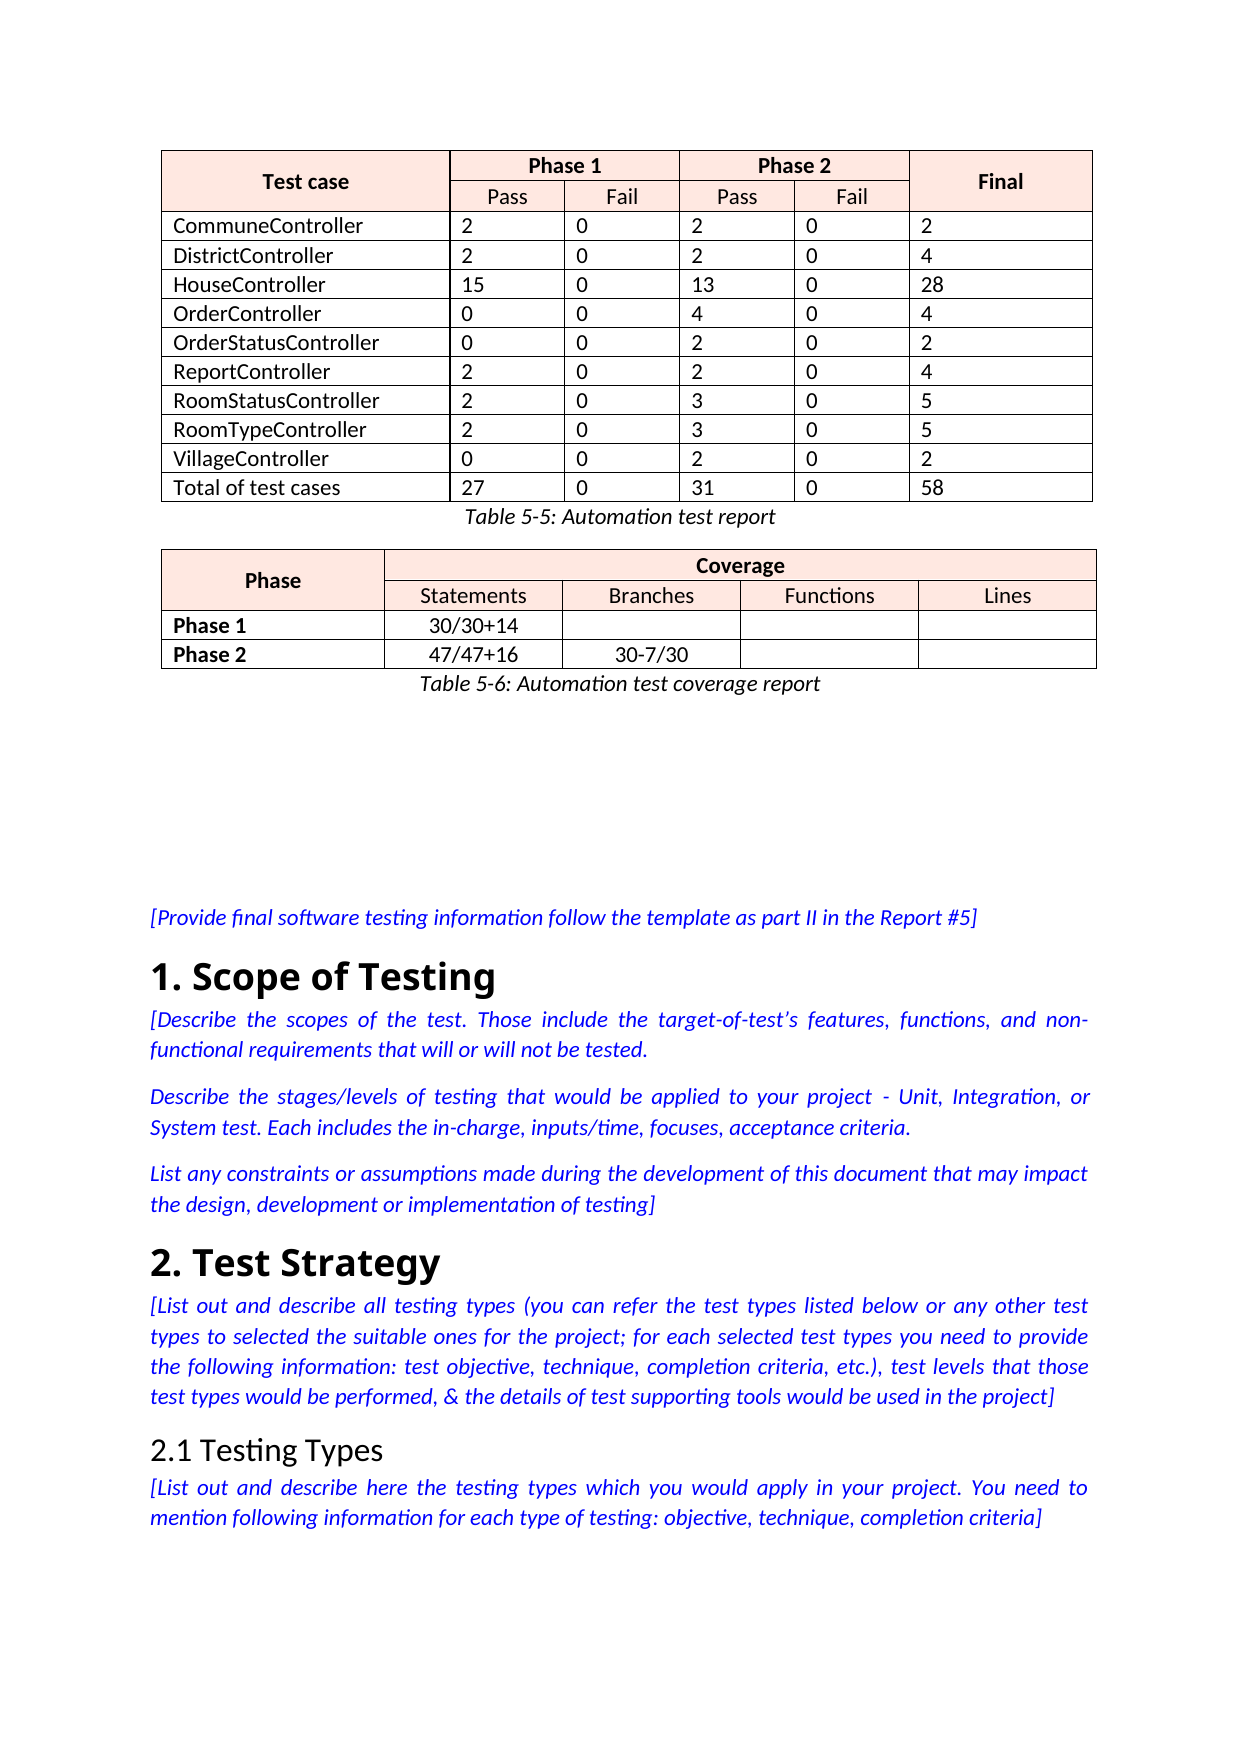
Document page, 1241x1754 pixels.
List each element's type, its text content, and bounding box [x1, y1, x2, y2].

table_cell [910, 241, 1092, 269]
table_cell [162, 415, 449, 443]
text Table 5-6: Automation test coverage report [150, 669, 1093, 697]
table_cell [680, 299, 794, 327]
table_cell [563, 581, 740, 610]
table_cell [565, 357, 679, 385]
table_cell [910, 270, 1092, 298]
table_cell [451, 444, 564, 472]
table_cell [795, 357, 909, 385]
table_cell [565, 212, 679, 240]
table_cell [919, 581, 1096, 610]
text List any constraints or assumptions made during the development of this document that may impact the design, development or implementation of testing] [150, 1159, 1093, 1218]
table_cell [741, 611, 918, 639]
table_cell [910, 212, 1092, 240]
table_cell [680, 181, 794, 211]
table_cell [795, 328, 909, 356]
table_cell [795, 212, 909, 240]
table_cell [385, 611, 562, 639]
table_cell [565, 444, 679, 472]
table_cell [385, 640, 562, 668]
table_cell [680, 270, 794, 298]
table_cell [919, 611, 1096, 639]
text [Provide final software testing information follow the template as part II in the Report #5] [150, 903, 1093, 931]
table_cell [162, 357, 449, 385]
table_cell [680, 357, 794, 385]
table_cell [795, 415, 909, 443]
text Describe the stages/levels of testing that would be applied to your project - Unit, Integration, or System test. Each includes the in-charge, inputs/time, focuses, acceptance criteria. [150, 1082, 1093, 1141]
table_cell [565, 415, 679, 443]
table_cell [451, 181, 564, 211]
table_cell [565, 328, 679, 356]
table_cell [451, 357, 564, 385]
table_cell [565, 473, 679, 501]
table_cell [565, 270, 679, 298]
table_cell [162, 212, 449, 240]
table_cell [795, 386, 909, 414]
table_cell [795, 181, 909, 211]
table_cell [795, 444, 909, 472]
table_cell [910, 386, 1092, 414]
subtitle 2.1 Testing Types [150, 1429, 1093, 1470]
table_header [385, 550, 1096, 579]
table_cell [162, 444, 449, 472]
text [List out and describe all testing types (you can refer the test types listed below or any other test types to selected the suitable ones for the project; for each selected test types you need to provide the following information: test objective, technique, completion criteria, etc.), test levels that those test types would be performed, & the details of test supporting tools would be used in the project] [150, 1292, 1093, 1410]
text Table 5-5: Automation test report [150, 502, 1093, 530]
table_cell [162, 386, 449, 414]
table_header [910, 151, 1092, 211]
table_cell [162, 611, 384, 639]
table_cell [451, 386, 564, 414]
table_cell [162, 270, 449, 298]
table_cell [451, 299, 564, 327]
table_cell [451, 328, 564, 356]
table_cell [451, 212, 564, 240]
text [List out and describe here the testing types which you would apply in your project. You need to mention following information for each type of testing: objective, technique, completion criteria] [150, 1473, 1093, 1531]
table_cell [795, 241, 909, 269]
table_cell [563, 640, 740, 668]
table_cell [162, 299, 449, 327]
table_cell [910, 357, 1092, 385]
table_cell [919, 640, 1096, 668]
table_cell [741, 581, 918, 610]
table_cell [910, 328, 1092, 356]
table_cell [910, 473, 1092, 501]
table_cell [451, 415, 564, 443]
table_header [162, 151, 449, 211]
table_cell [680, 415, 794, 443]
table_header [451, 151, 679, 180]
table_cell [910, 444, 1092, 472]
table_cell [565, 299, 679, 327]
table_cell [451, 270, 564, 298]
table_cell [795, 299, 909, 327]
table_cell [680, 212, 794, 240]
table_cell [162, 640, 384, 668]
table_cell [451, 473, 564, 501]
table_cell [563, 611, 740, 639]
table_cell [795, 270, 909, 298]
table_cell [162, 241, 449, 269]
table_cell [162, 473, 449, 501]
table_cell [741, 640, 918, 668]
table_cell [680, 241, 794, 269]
subtitle 2. Test Strategy [150, 1237, 1093, 1288]
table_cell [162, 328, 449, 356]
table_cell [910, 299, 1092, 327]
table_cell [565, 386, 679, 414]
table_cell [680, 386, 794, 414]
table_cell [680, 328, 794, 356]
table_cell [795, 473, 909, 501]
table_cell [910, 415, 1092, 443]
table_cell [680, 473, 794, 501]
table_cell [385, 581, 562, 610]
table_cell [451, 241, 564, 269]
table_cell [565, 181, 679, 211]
subtitle 1. Scope of Testing [150, 950, 1093, 1001]
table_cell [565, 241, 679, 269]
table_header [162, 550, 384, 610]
text [Describe the scopes of the test. Those include the target-of-test’s features, functions, and non-functional requirements that will or will not be tested. [150, 1005, 1093, 1063]
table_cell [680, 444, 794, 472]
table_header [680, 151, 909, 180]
